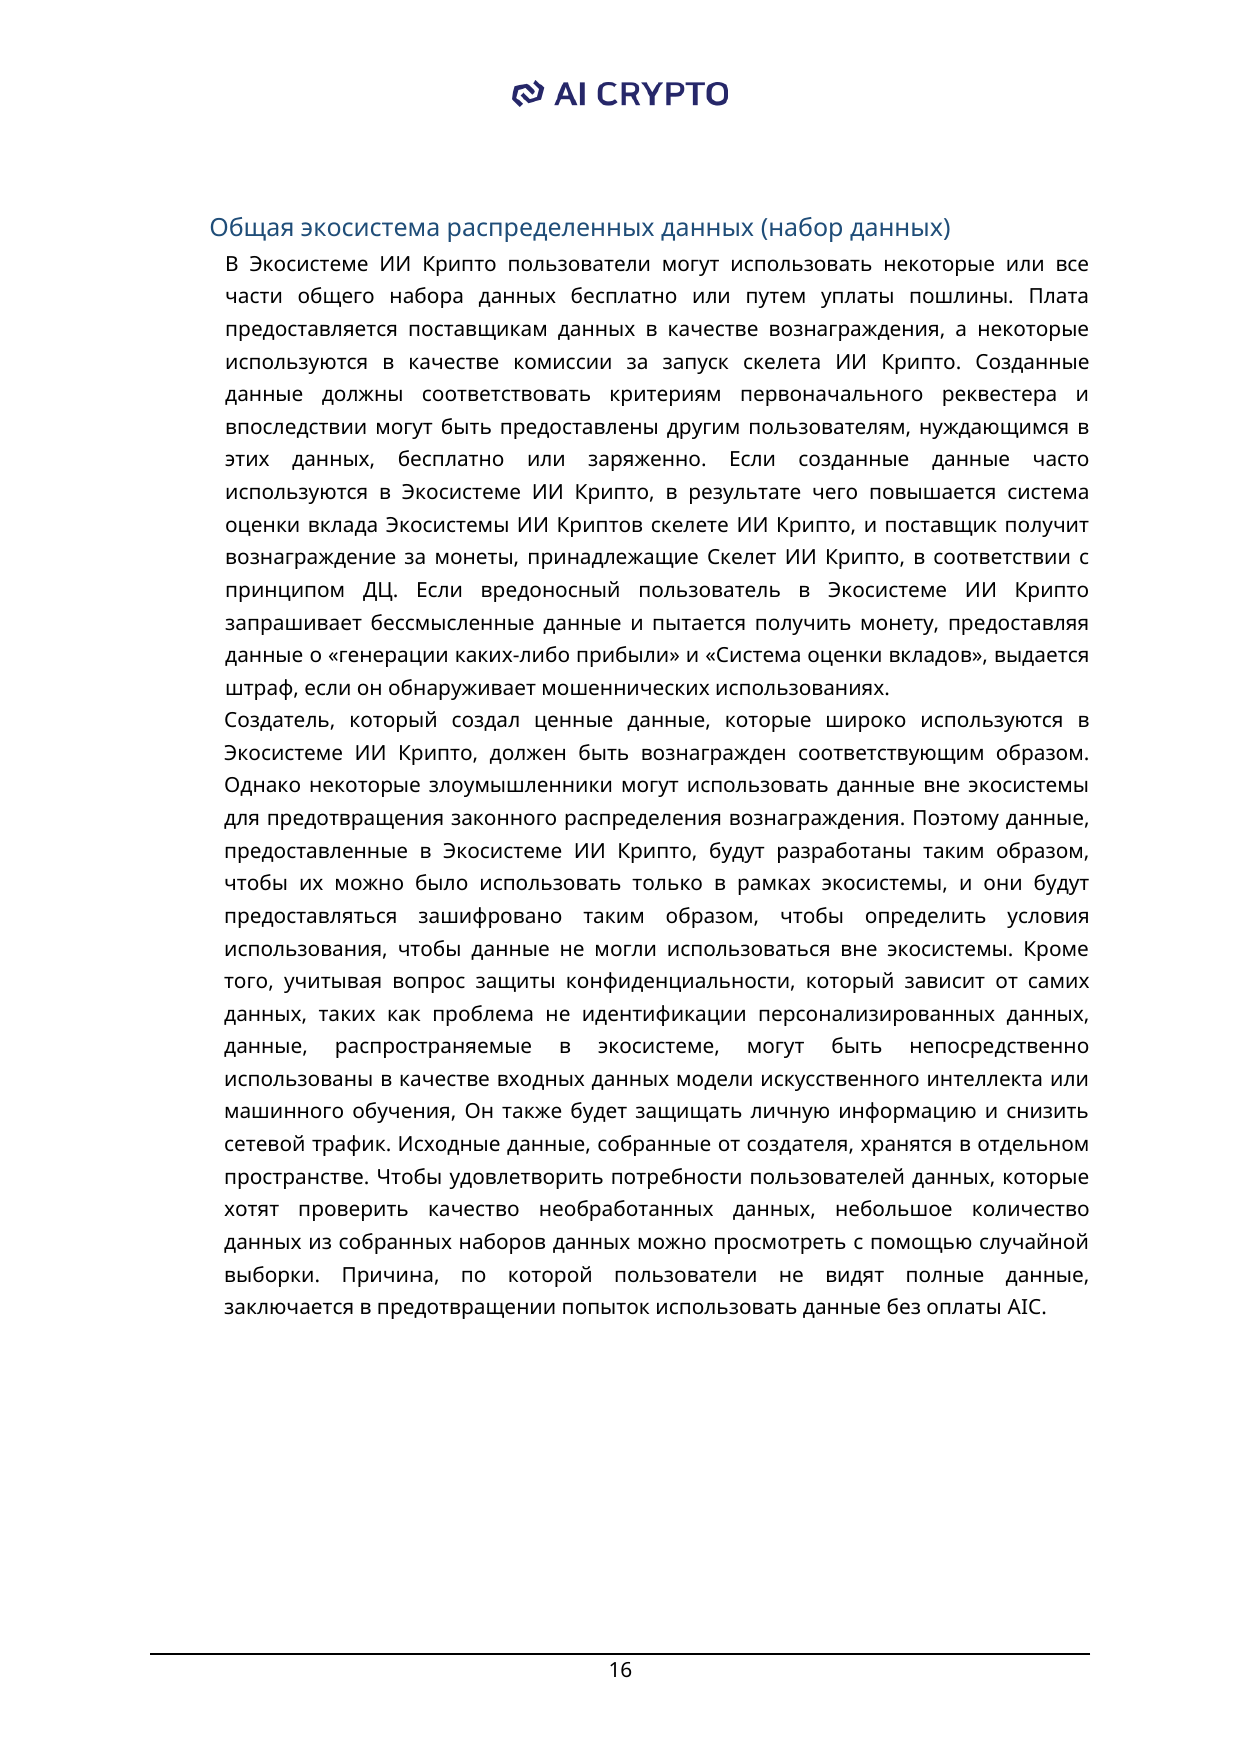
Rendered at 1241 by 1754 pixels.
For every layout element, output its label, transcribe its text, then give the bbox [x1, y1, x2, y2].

picture [501, 70, 738, 115]
text В Экосистеме ИИ Крипто пользователи могут использовать некоторые или все части общего набора данных бесплатно или путем уплаты пошлины. Плата предоставляется поставщикам данных в качестве вознаграждения, а некоторые используются в качестве комиссии за запуск скелета ИИ Крипто. Созданные данные должны соответствовать критериям первоначального реквестера и впоследствии могут быть предоставлены другим пользователям, нуждающимся в этих данных, бесплатно или заряженно. Если созданные данные часто используются в Экосистеме ИИ Крипто, в результате чего повышается система оценки вклада Экосистемы ИИ Криптов скелете ИИ Крипто, и поставщик получит вознаграждение за монеты, принадлежащие Скелет ИИ Крипто, в соответствии с принципом ДЦ. Если вредоносный пользователь в Экосистеме ИИ Крипто запрашивает бессмысленные данные и пытается получить монету, предоставляя данные о «генерации каких-либо прибыли» и «Система оценки вкладов», выдается штраф, если он обнаруживает мошеннических использованиях. [225, 249, 1090, 701]
text Общая экосистема распределенных данных (набор данных) [209, 210, 1090, 244]
text Создатель, который создал ценные данные, которые широко используются в Экосистеме ИИ Крипто, должен быть вознагражден соответствующим образом. Однако некоторые злоумышленники могут использовать данные вне экосистемы для предотвращения законного распределения вознаграждения. Поэтому данные, предоставленные в Экосистеме ИИ Крипто, будут разработаны таким образом, чтобы их можно было использовать только в рамках экосистемы, и они будут предоставляться зашифровано таким образом, чтобы определить условия использования, чтобы данные не могли использоваться вне экосистемы. Кроме того, учитывая вопрос защиты конфиденциальности, который зависит от самих данных, таких как проблема не идентификации персонализированных данных, данные, распространяемые в экосистеме, могут быть непосредственно использованы в качестве входных данных модели искусственного интеллекта или машинного обучения, Он также будет защищать личную информацию и снизить сетевой трафик. Исходные данные, собранные от создателя, хранятся в отдельном пространстве. Чтобы удовлетворить потребности пользователей данных, которые хотят проверить качество необработанных данных, небольшое количество данных из собранных наборов данных можно просмотреть с помощью случайной выборки. Причина, по которой пользователи не видят полные данные, заключается в предотвращении попыток использовать данные без оплаты AIC. [224, 705, 1090, 1321]
